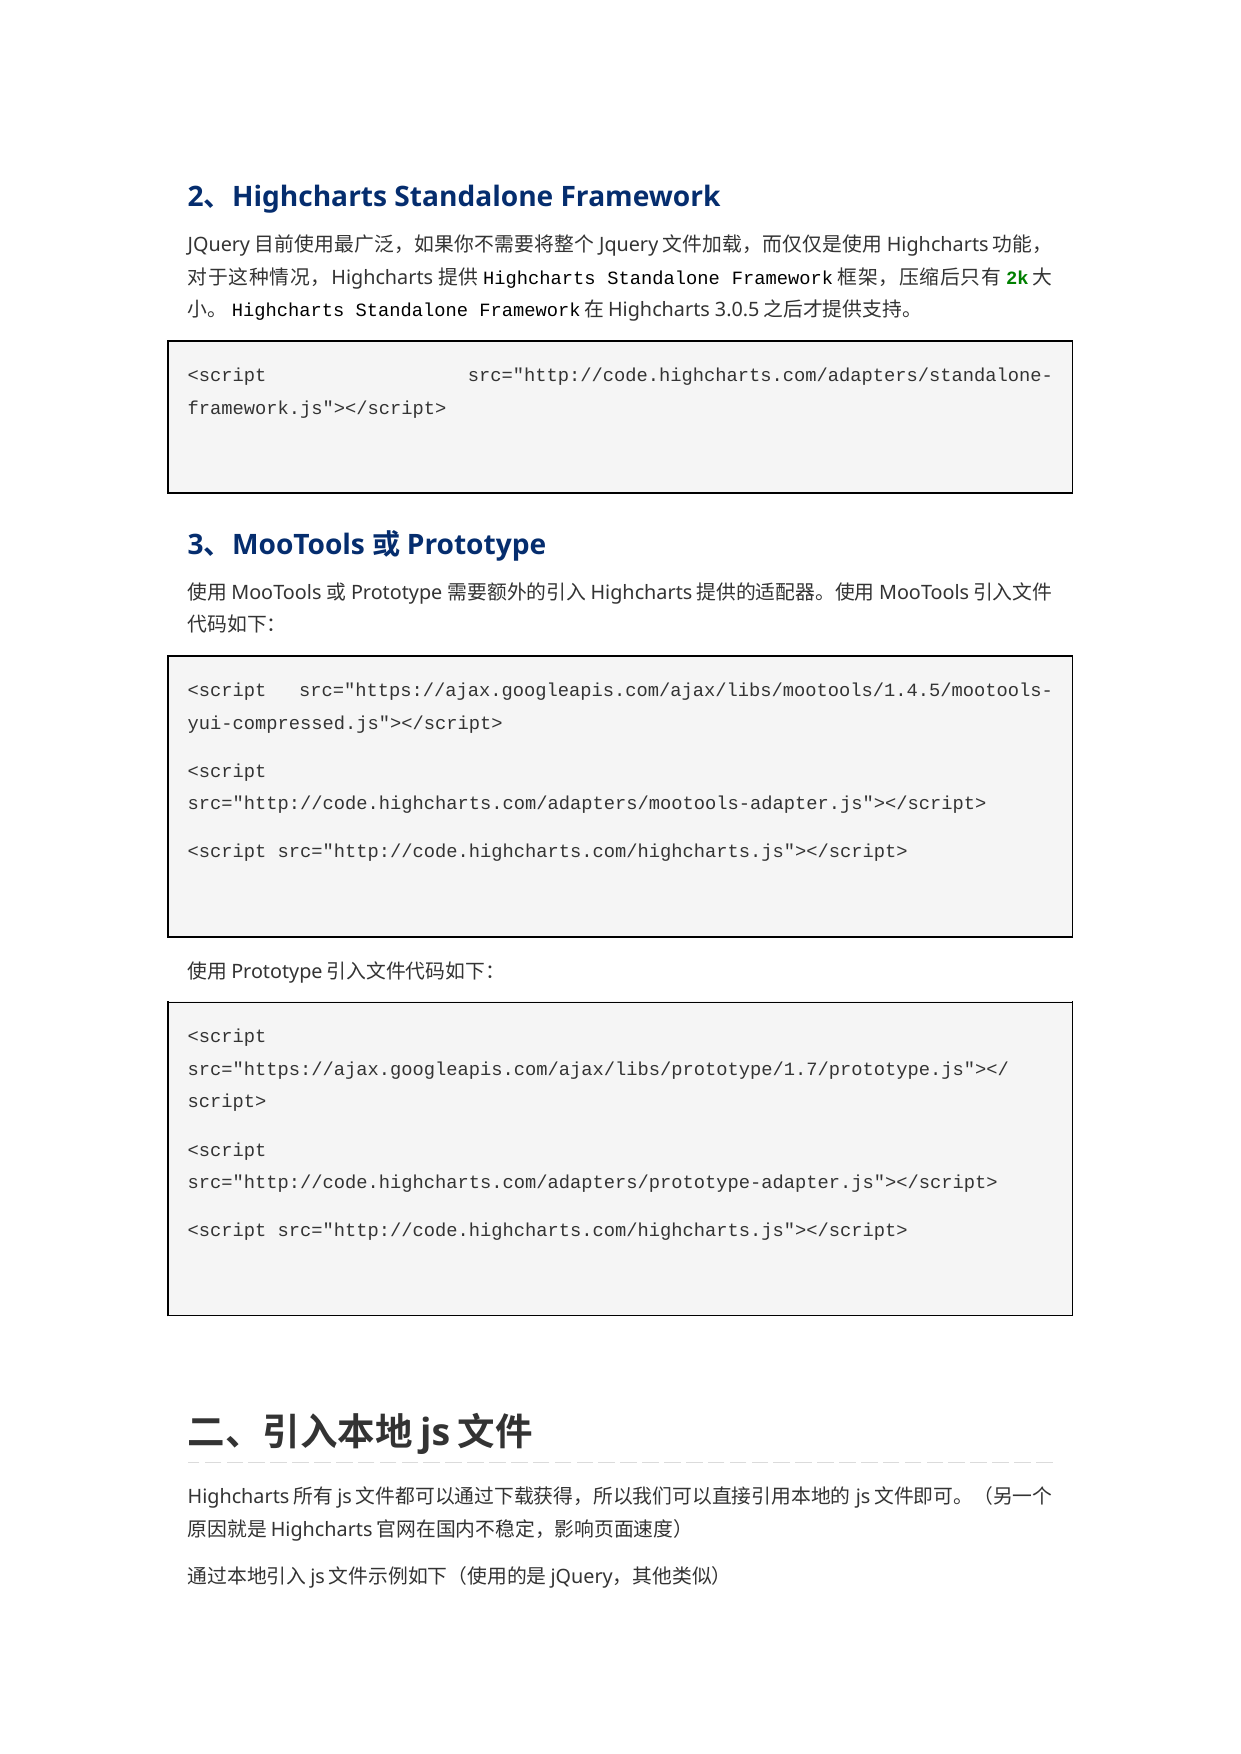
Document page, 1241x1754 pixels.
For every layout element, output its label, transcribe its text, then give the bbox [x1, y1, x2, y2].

text <script src="https://ajax.googleapis.com/ajax/libs/mootools/1.4.5/mootools-yui-compressed.js"></script> [169, 657, 1072, 736]
text <script src="http://code.highcharts.com/adapters/standalone-framework.js"></script> [169, 342, 1072, 421]
text 通过本地引入js文件示例如下（使用的是jQuery，其他类似） [187, 1558, 1053, 1591]
text <script src="http://code.highcharts.com/adapters/prototype-adapter.js"></script> [169, 1114, 1072, 1195]
text 使用Prototype引入文件代码如下： [187, 953, 1053, 986]
text 二、引入本地js文件 [187, 1397, 1053, 1463]
text <script src="http://code.highcharts.com/highcharts.js"></script> [169, 1195, 1072, 1243]
text Highcharts所有js文件都可以通过下载获得，所以我们可以直接引用本地的js文件即可。（另一个原因就是Highcharts官网在国内不稳定，影响页面速度） [187, 1479, 1053, 1544]
text <script src="http://code.highcharts.com/highcharts.js"></script> [169, 816, 1072, 864]
text 2、Highcharts Standalone Framework [187, 162, 1053, 227]
text <script src="http://code.highcharts.com/adapters/mootools-adapter.js"></script> [169, 736, 1072, 816]
text <script src="https://ajax.googleapis.com/ajax/libs/prototype/1.7/prototype.js"></script> [169, 1003, 1072, 1114]
text 使用MooTools 或 Prototype 需要额外的引入Highcharts提供的适配器。使用MooTools引入文件代码如下： [187, 574, 1053, 639]
text 3、MooTools 或 Prototype [187, 509, 1053, 574]
text JQuery目前使用最广泛，如果你不需要将整个Jquery文件加载，而仅仅是使用Highcharts功能，对于这种情况，Highcharts提供Highcharts Standalone Framework框架，压缩后只有2k大小。 Highcharts Standalone Framework在Highcharts 3.0.5之后才提供支持。 [187, 227, 1053, 324]
